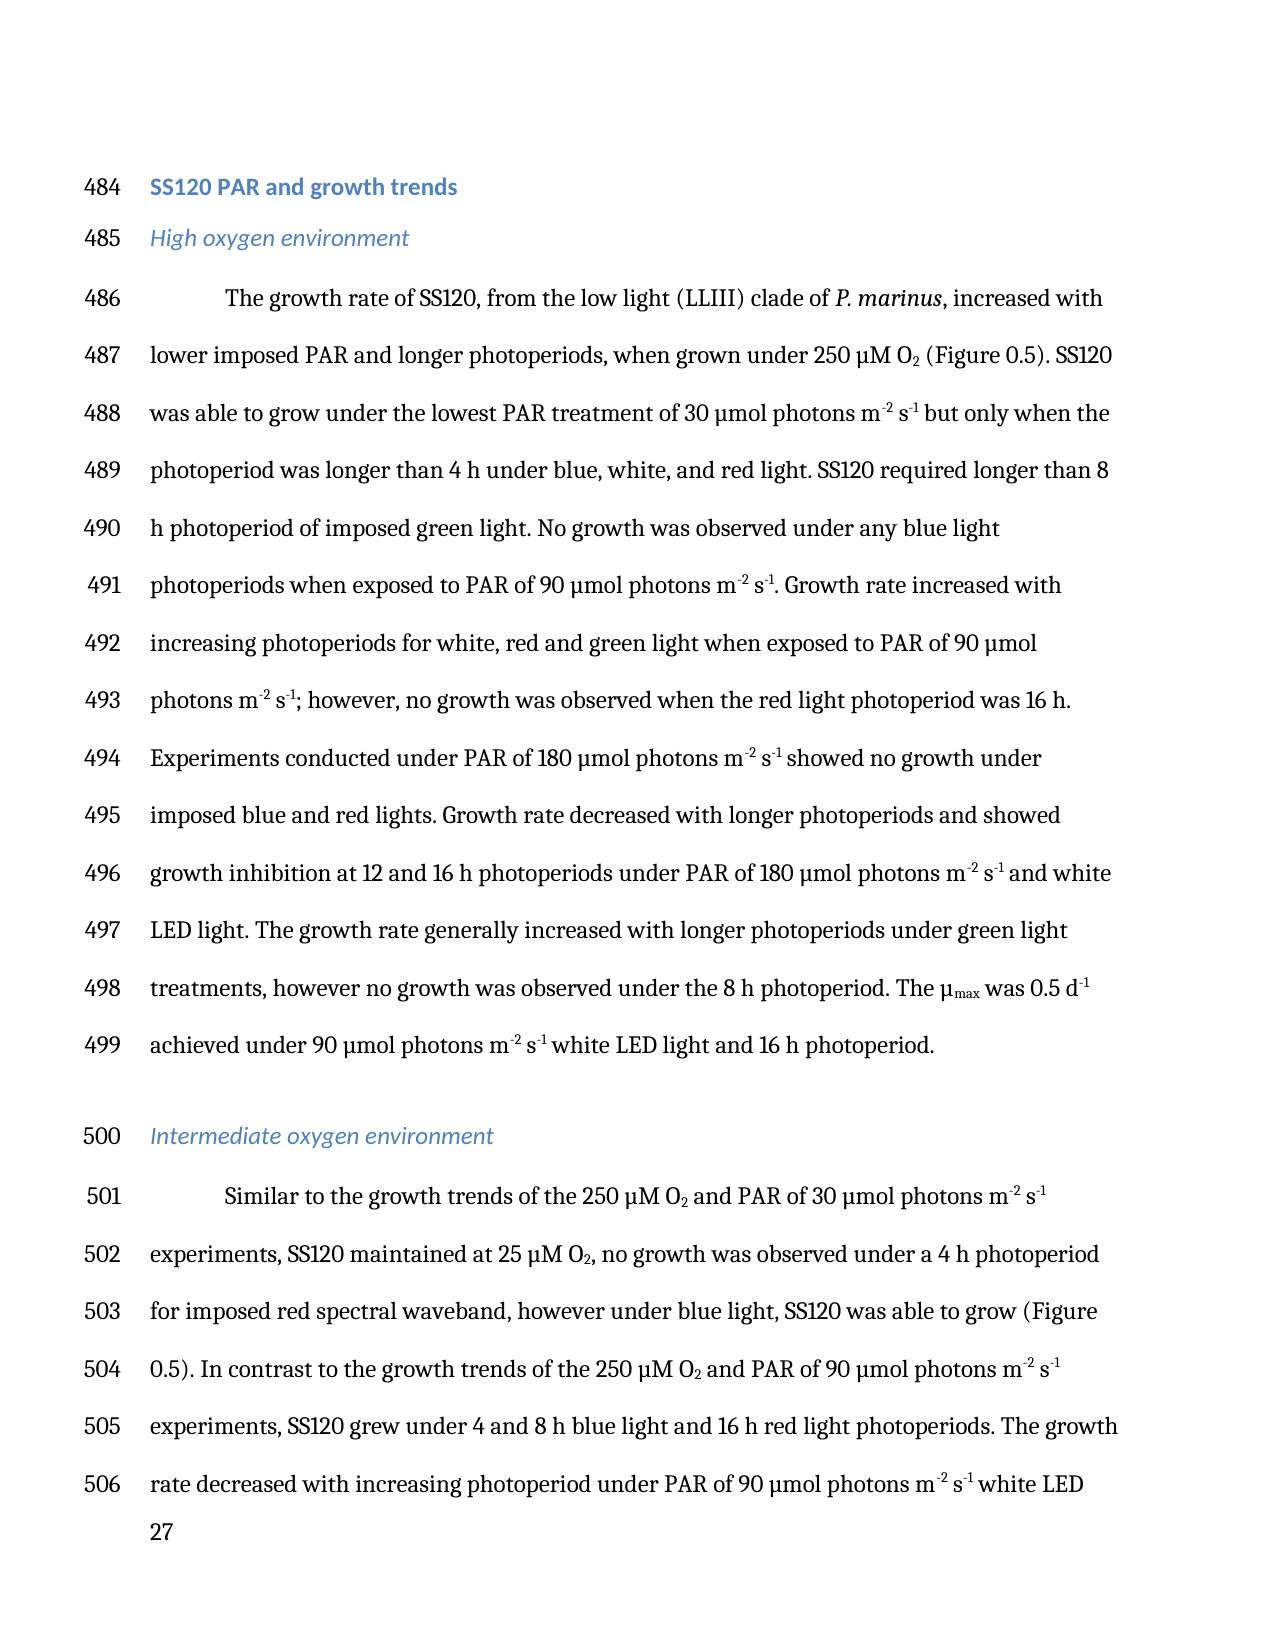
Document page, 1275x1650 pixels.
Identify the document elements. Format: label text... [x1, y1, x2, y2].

text The growth rate of SS120, from the low light (LLIII) clade of P. marinus, increased with lower imposed PAR and longer photoperiods, when grown under 250 µM O2 (Figure 0.5). SS120 was able to grow under the lowest PAR treatment of 30 µmol photons m-2 s-1 but only when the photoperiod was longer than 4 h under blue, white, and red light. SS120 required longer than 8 h photoperiod of imposed green light. No growth was observed under any blue light photoperiods when exposed to PAR of 90 µmol photons m-2 s-1. Growth rate increased with increasing photoperiods for white, red and green light when exposed to PAR of 90 µmol photons m-2 s-1; however, no growth was observed when the red light photoperiod was 16 h. Experiments conducted under PAR of 180 µmol photons m-2 s-1 showed no growth under imposed blue and red lights. Growth rate decreased with longer photoperiods and showed growth inhibition at 12 and 16 h photoperiods under PAR of 180 µmol photons m-2 s-1 and white LED light. The growth rate generally increased with longer photoperiods under green light treatments, however no growth was observed under the 8 h photoperiod. The µmax was 0.5 d-1 achieved under 90 µmol photons m-2 s-1 white LED light and 16 h photoperiod. [150, 284, 1125, 1060]
subtitle Intermediate oxygen environment [150, 1120, 1125, 1151]
subtitle SS120 PAR and growth trends [150, 171, 1125, 201]
subtitle High oxygen environment [150, 222, 1125, 253]
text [150, 1182, 1125, 1498]
